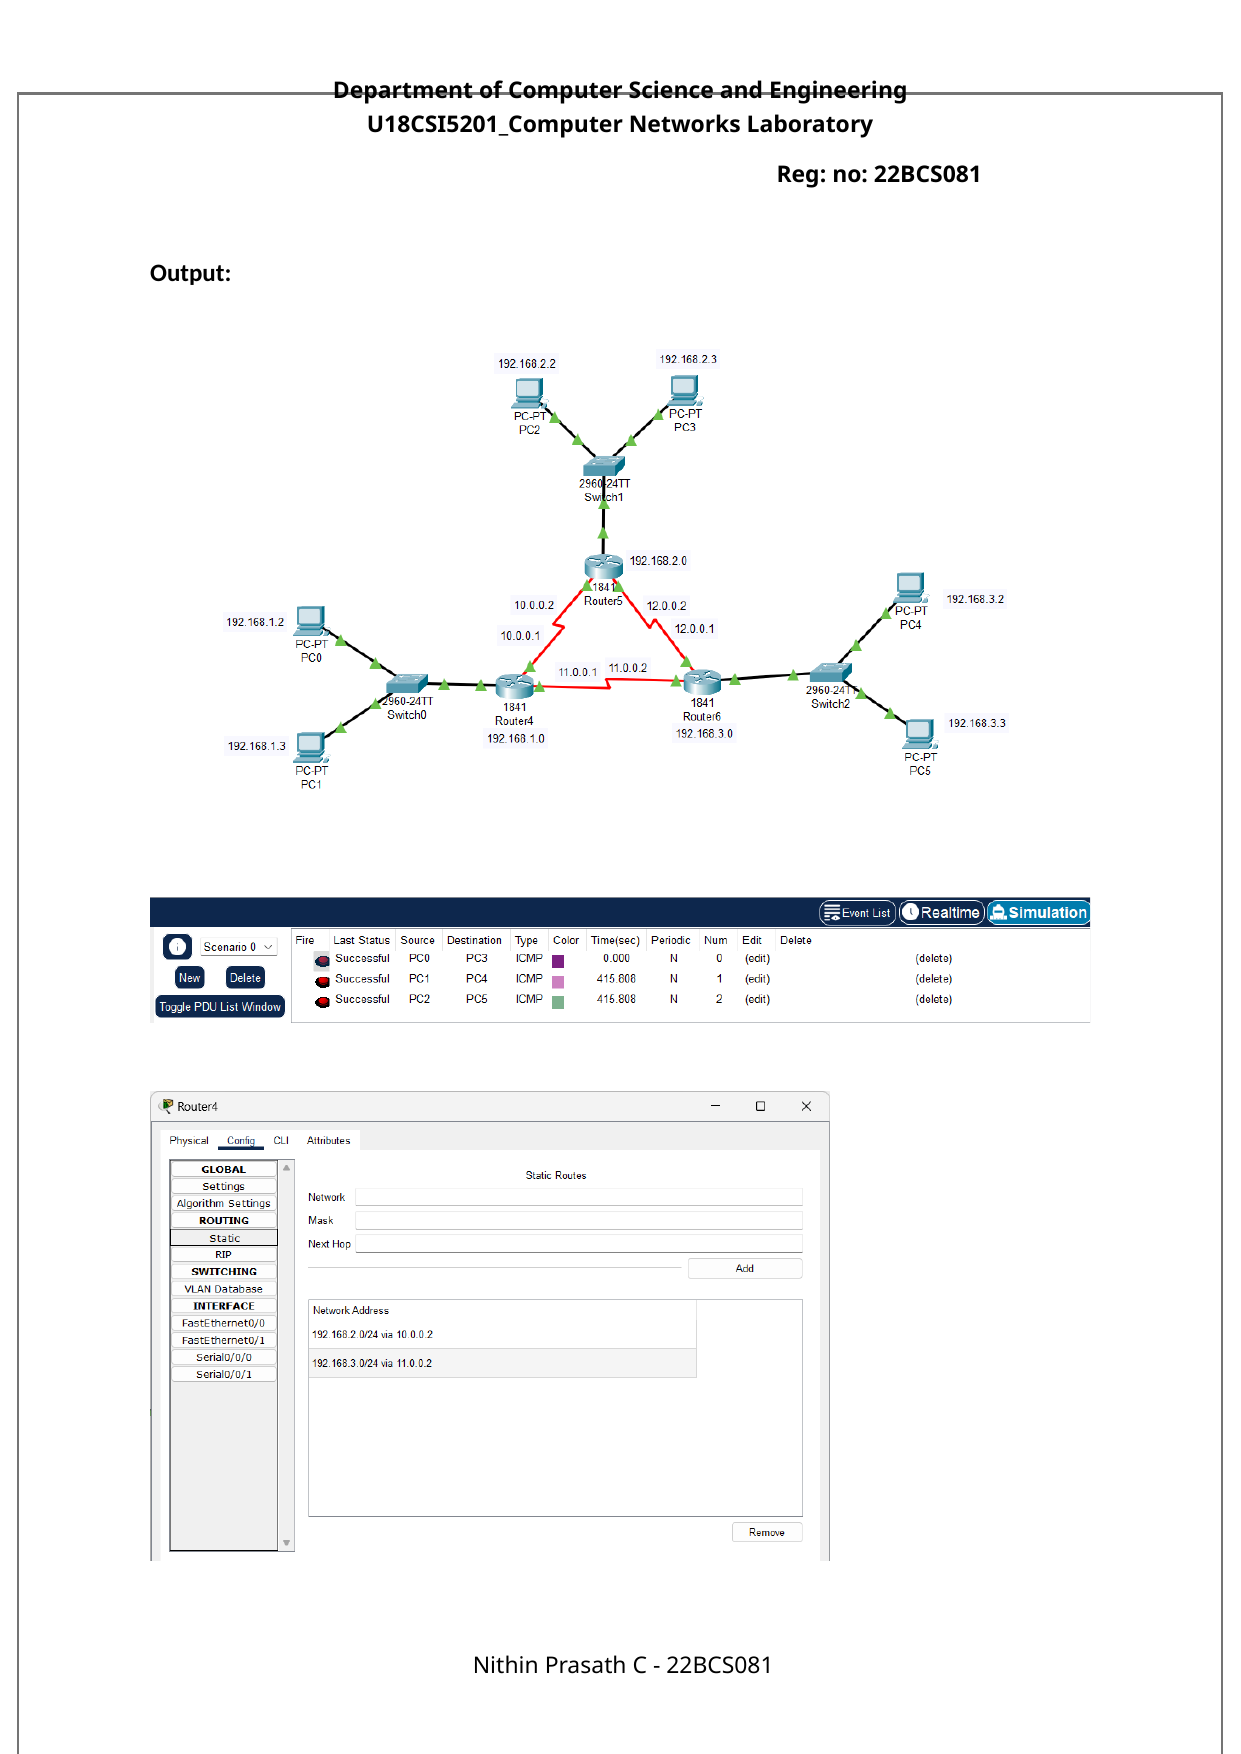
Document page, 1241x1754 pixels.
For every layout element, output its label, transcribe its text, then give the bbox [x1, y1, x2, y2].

picture [1010, 909, 1017, 917]
text Output: [150, 257, 1090, 288]
picture [150, 307, 1091, 879]
picture [991, 905, 1006, 919]
picture [1035, 908, 1050, 917]
picture [150, 897, 1091, 1023]
picture [1066, 908, 1071, 917]
picture [150, 1091, 830, 1561]
